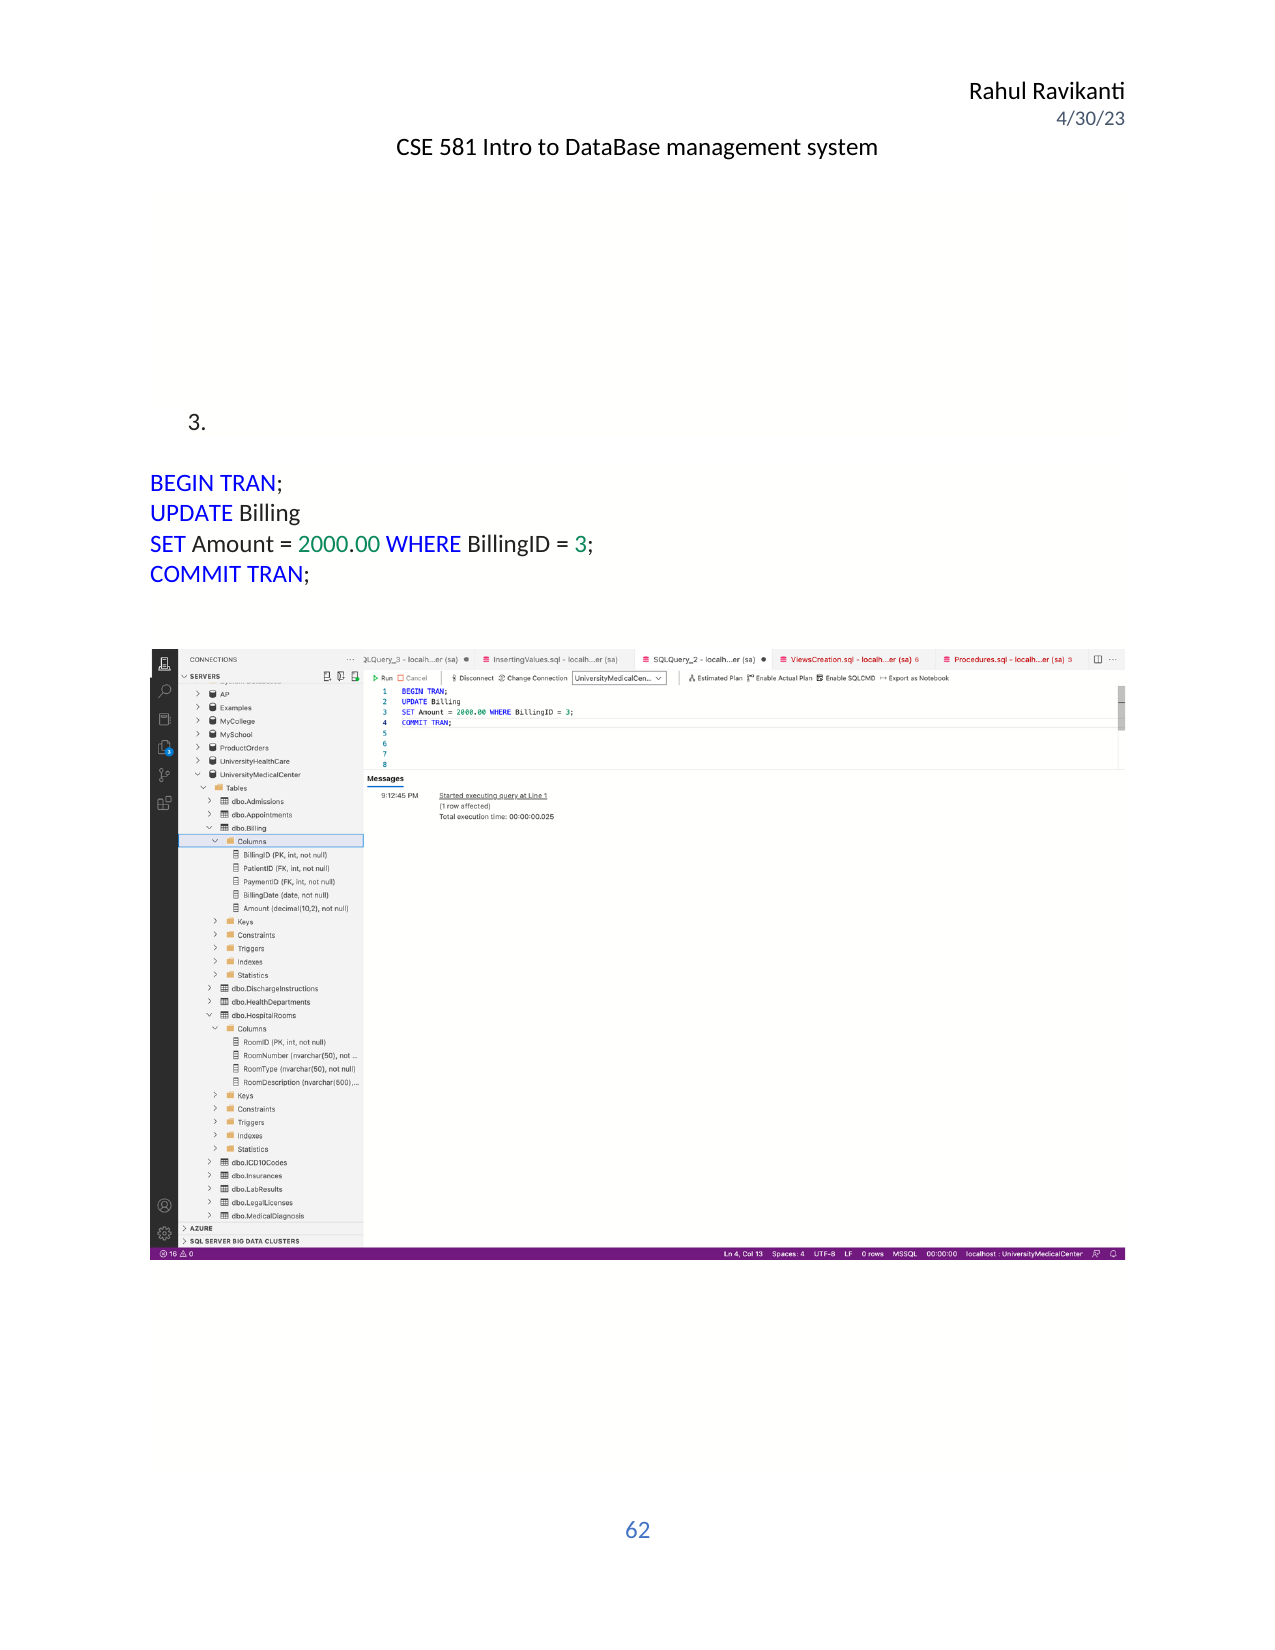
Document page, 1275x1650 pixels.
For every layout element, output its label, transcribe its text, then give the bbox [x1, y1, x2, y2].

text SET Amount = 2000.00 WHERE BillingID = 3; [150, 528, 1125, 558]
text UPDATE Billing [150, 497, 1125, 528]
text BEGIN TRAN; [150, 467, 1125, 497]
text COMMIT TRAN; [150, 558, 1125, 589]
picture [150, 649, 1125, 1260]
